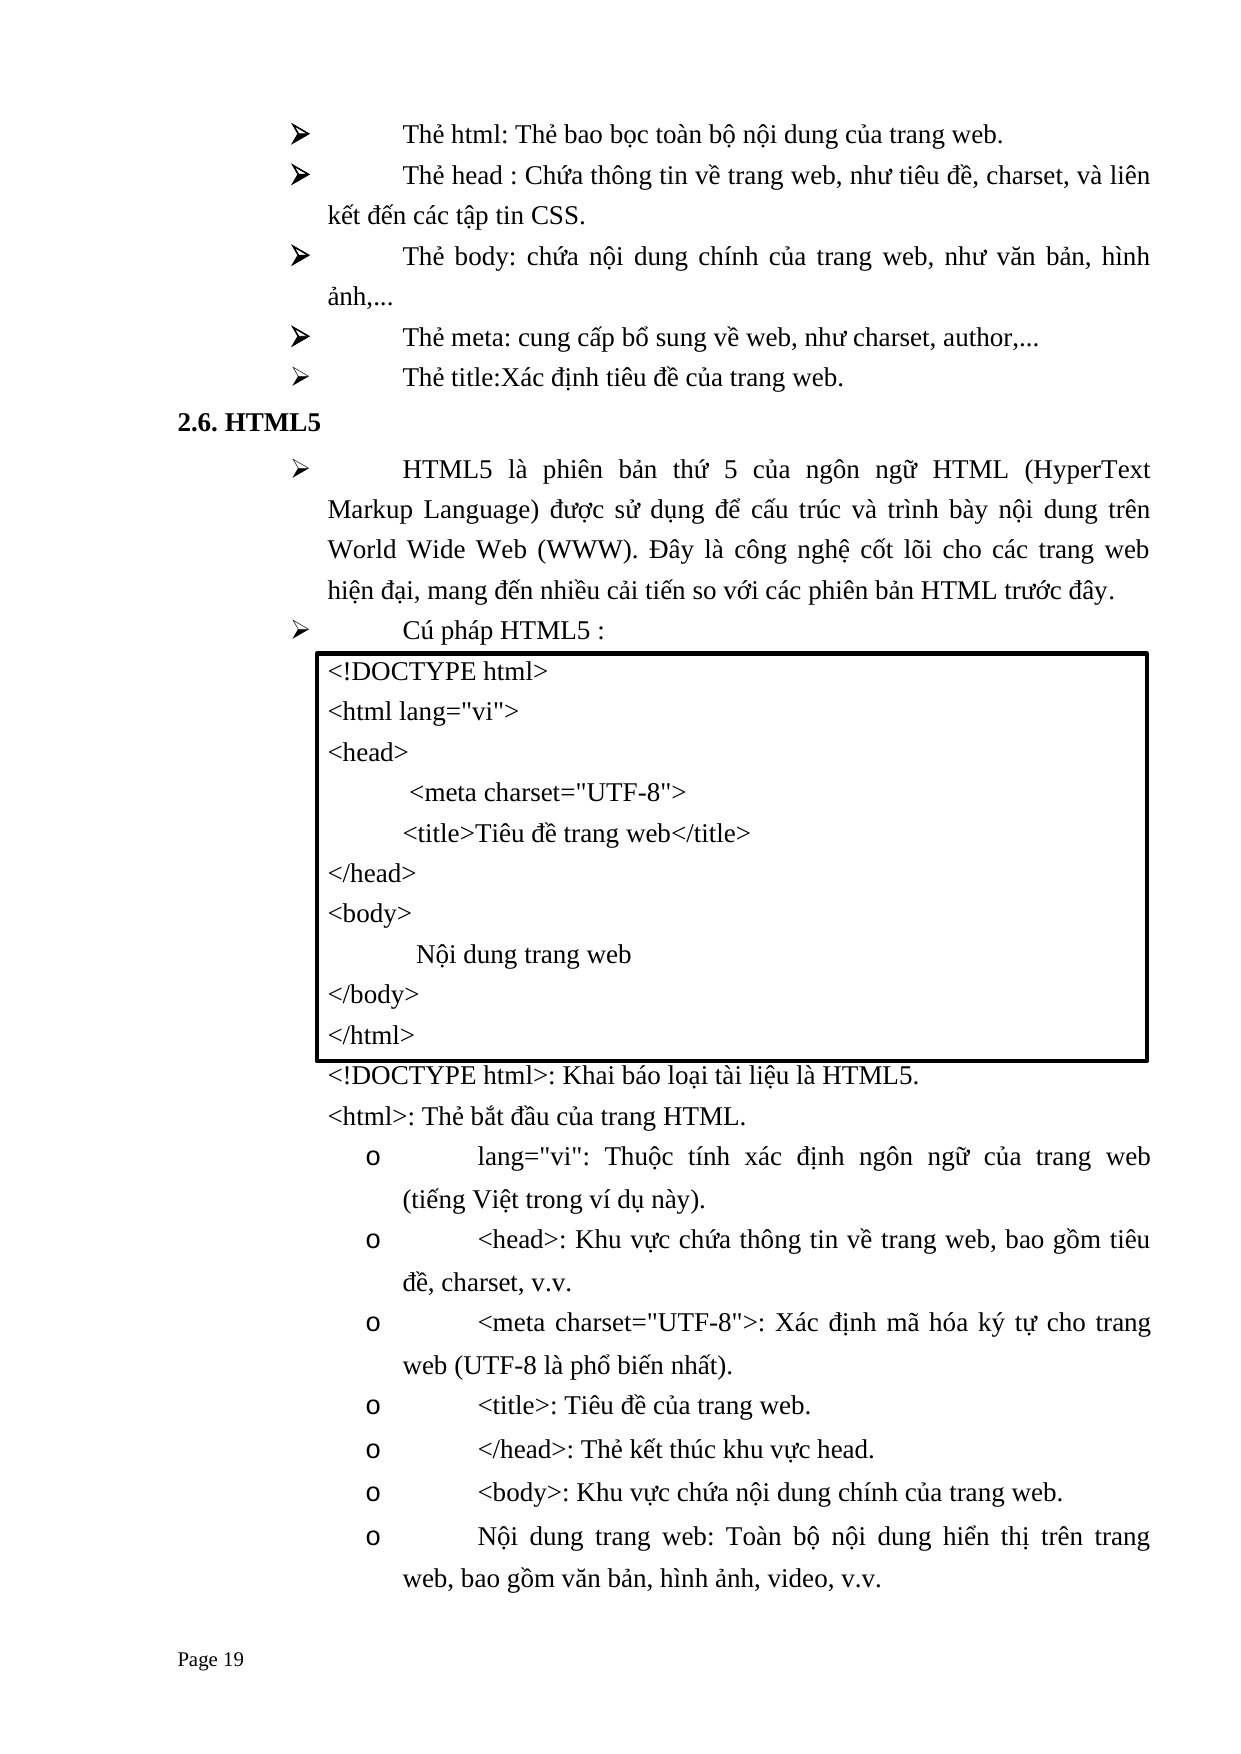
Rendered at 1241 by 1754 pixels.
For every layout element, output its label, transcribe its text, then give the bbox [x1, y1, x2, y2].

list <body> [327, 898, 1152, 929]
list Cú pháp HTML5 : [290, 614, 1152, 646]
list <meta charset="UTF-8"> [327, 776, 1152, 807]
list <!DOCTYPE html>: Khai báo loại tài liệu là HTML5. [327, 1059, 1152, 1090]
list <title>: Tiêu đề của trang web. [365, 1389, 1152, 1423]
list <head> [327, 736, 1152, 767]
list </head>: Thẻ kết thúc khu vực head. [365, 1433, 1152, 1466]
list <!DOCTYPE html> [327, 655, 1152, 686]
list Nội dung trang web: Toàn bộ nội dung hiển thị trên trang web, bao gồm văn bản, hình ảnh, video, v.v. [365, 1520, 1152, 1594]
list </head> [327, 857, 1152, 888]
list Thẻ head : Chứa thông tin về trang web, như tiêu đề, charset, và liên kết đến các tập tin CSS. [290, 159, 1152, 230]
list Thẻ html: Thẻ bao bọc toàn bộ nội dung của trang web. [290, 118, 1152, 149]
list <html lang="vi"> [327, 696, 1152, 727]
list <title>Tiêu đề trang web</title> [327, 817, 1152, 848]
list </html> [327, 1019, 1152, 1050]
list HTML5 là phiên bản thứ 5 của ngôn ngữ HTML (HyperText Markup Language) được sử dụng để cấu trúc và trình bày nội dung trên World Wide Web (WWW). Đây là công nghệ cốt lõi cho các trang web hiện đại, mang đến nhiều cải tiến so với các phiên bản HTML trước đây. [290, 453, 1152, 605]
list <html>: Thẻ bắt đầu của trang HTML. [327, 1100, 1152, 1131]
list lang="vi": Thuộc tính xác định ngôn ngữ của trang web (tiếng Việt trong ví dụ này). [365, 1140, 1152, 1214]
list <body>: Khu vực chứa nội dung chính của trang web. [365, 1476, 1152, 1510]
list <meta charset="UTF-8">: Xác định mã hóa ký tự cho trang web (UTF-8 là phổ biến nhất). [365, 1306, 1152, 1380]
list Thẻ meta: cung cấp bổ sung về web, như charset, author,... [290, 321, 1152, 352]
list Nội dung trang web [327, 938, 1152, 969]
subtitle 2.6. HTML5 [177, 406, 1152, 437]
list </body> [327, 978, 1152, 1009]
list <head>: Khu vực chứa thông tin về trang web, bao gồm tiêu đề, charset, v.v. [365, 1223, 1152, 1297]
list Thẻ body: chứa nội dung chính của trang web, như văn bản, hình ảnh,... [290, 240, 1152, 311]
list Thẻ title:Xác định tiêu đề của trang web. [290, 361, 1152, 392]
